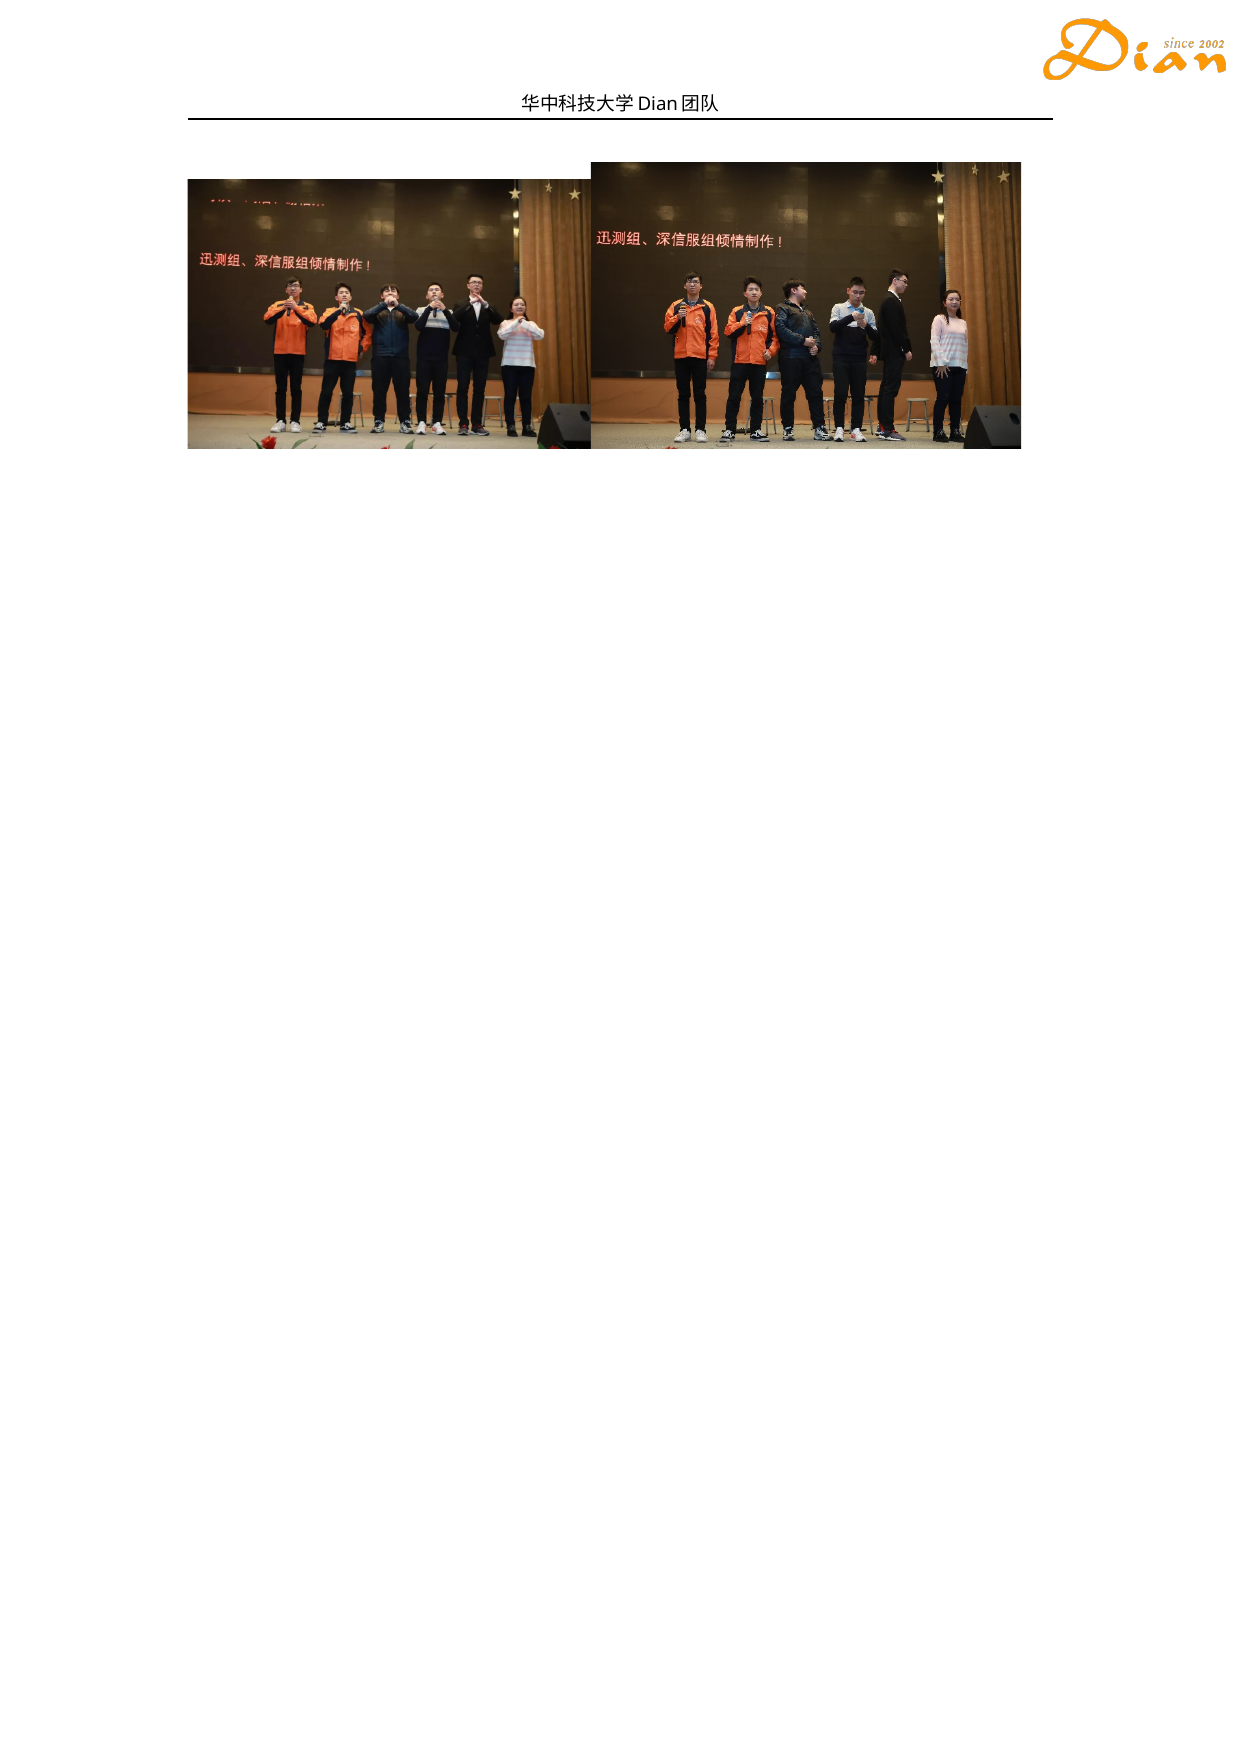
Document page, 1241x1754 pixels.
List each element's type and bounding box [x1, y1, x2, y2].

picture [187, 162, 1022, 449]
picture [1031, 4, 1238, 89]
